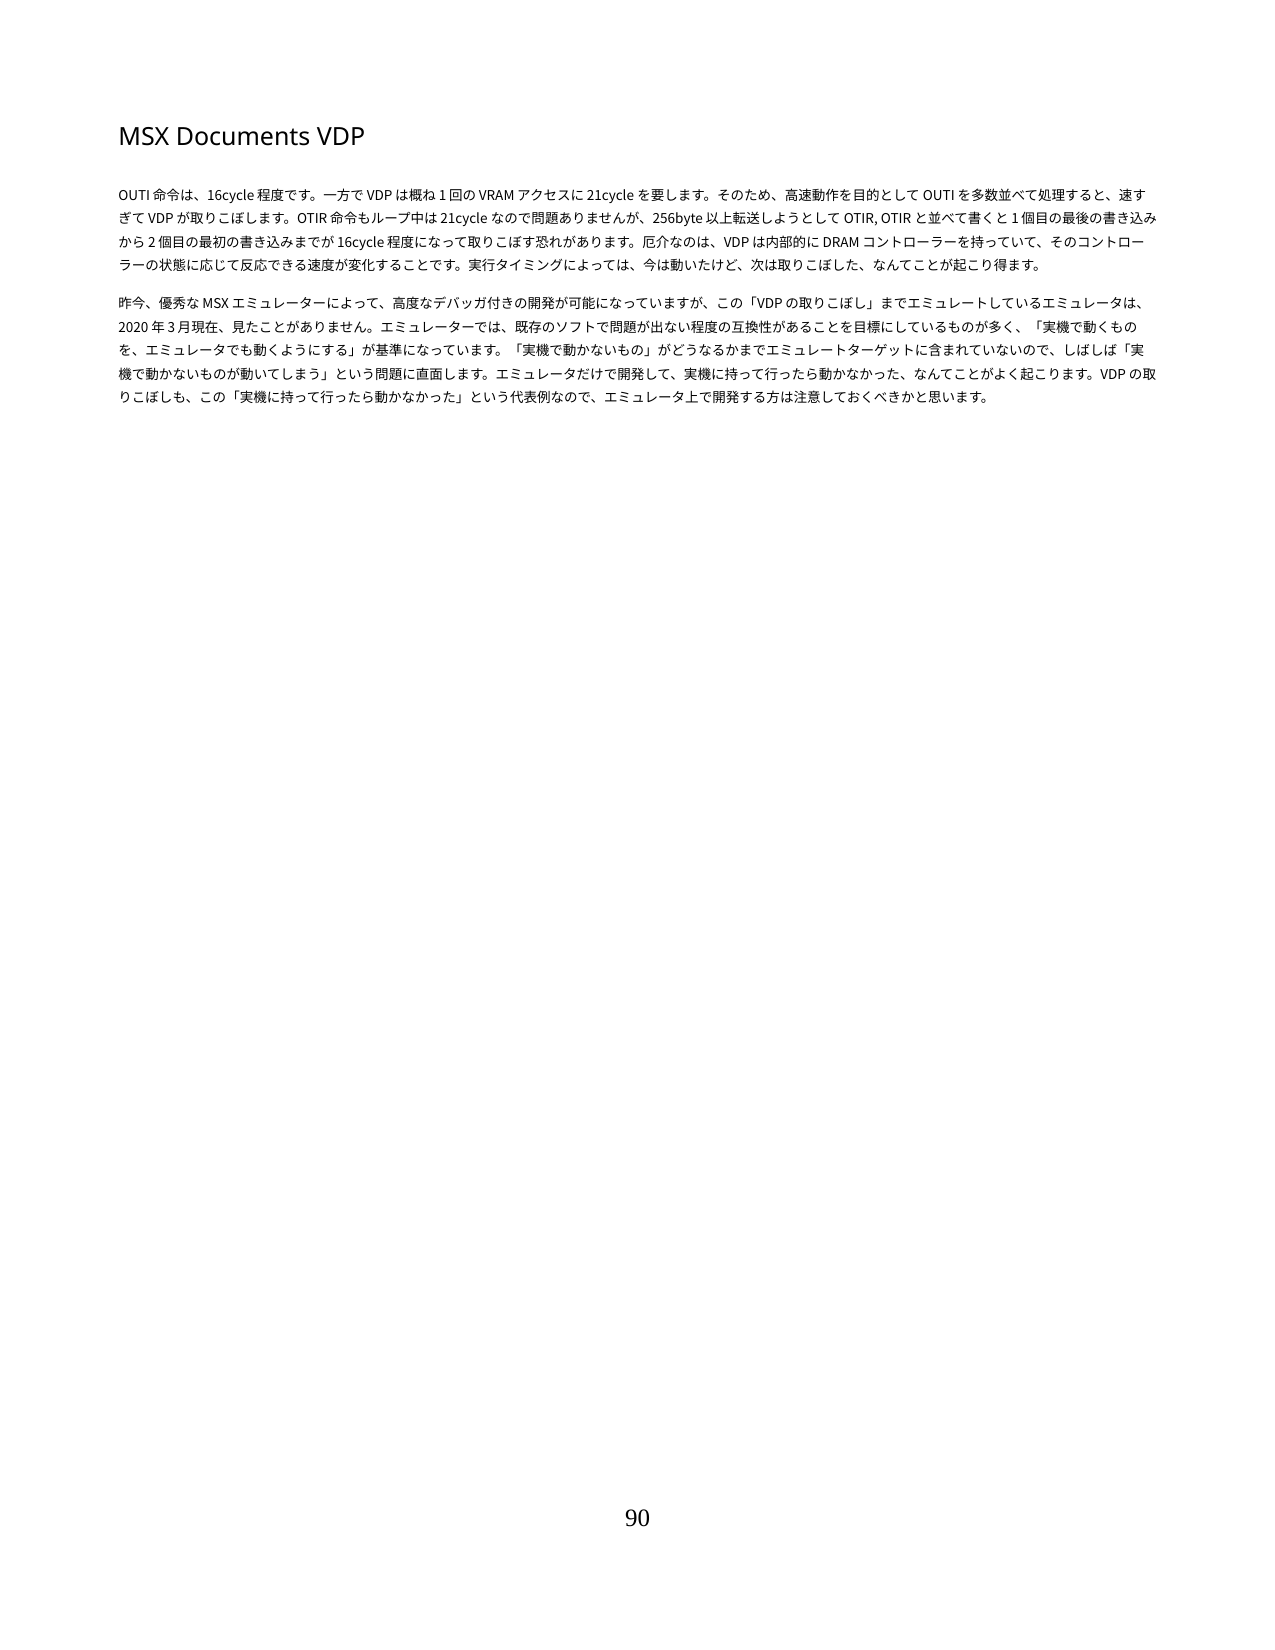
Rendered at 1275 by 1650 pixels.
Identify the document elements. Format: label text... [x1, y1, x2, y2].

text OUTI命令は、16cycle程度です。一方でVDPは概ね 1回のVRAMアクセスに21cycle を要します。そのため、高速動作を目的として OUTIを多数並べて処理すると、速すぎてVDPが取りこぼします。OTIR命令もループ中は21cycle なので問題ありませんが、256byte以上転送しようとして OTIR, OTIR と並べて書くと1個目の最後の書き込みから2個目の最初の書き込みまでが16cycle程度になって取りこぼす恐れがあります。厄介なのは、VDPは内部的にDRAMコントローラーを持っていて、そのコントローラーの状態に応じて反応できる速度が変化することです。実行タイミングによっては、今は動いたけど、次は取りこぼした、なんてことが起こり得ます。 [118, 185, 1157, 275]
text 昨今、優秀なMSXエミュレーターによって、高度なデバッガ付きの開発が可能になっていますが、この「VDPの取りこぼし」までエミュレートしているエミュレータは、2020年3月現在、見たことがありません。エミュレーターでは、既存のソフトで問題が出ない程度の互換性があることを目標にしているものが多く、「実機で動くものを、エミュレータでも動くようにする」が基準になっています。「実機で動かないもの」がどうなるかまでエミュレートターゲットに含まれていないので、しばしば「実機で動かないものが動いてしまう」という問題に直面します。エミュレータだけで開発して、実機に持って行ったら動かなかった、なんてことがよく起こります。VDPの取りこぼしも、この「実機に持って行ったら動かなかった」という代表例なので、エミュレータ上で開発する方は注意しておくべきかと思います。 [118, 293, 1157, 406]
